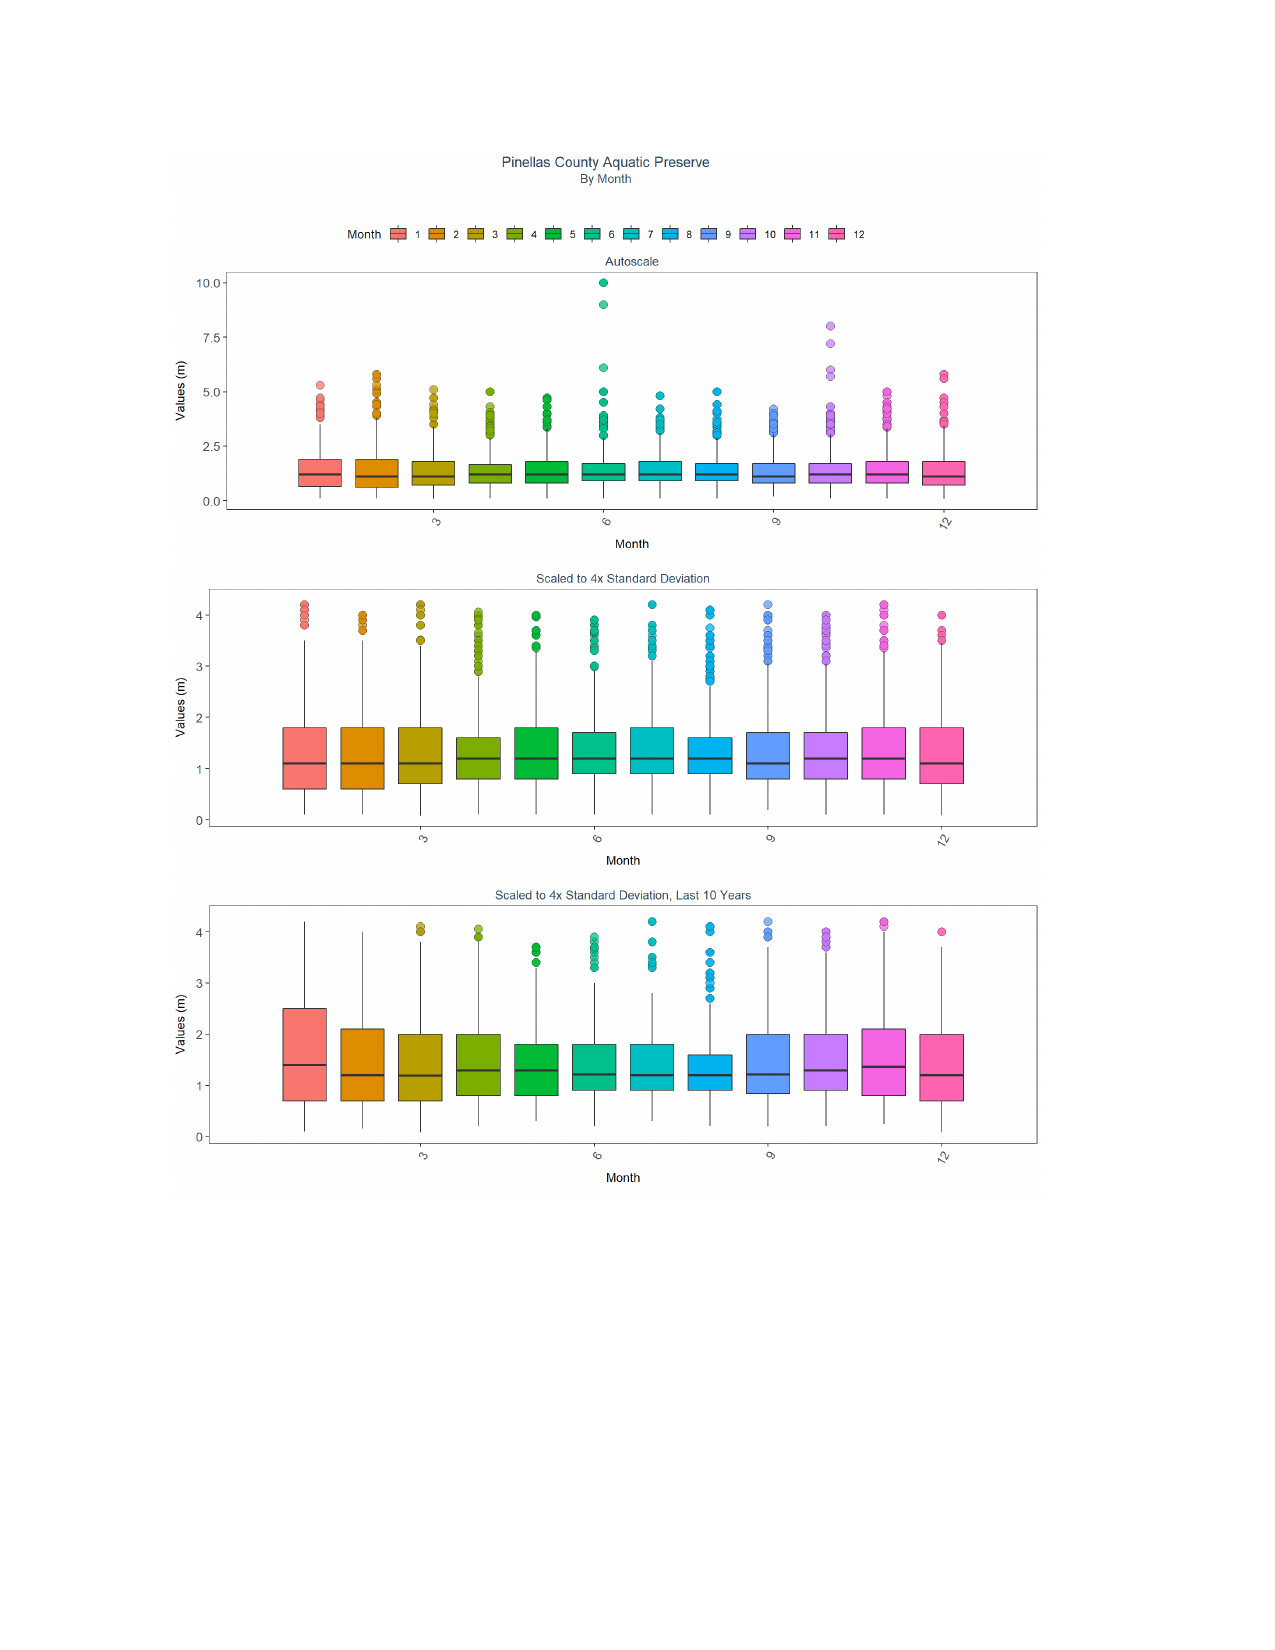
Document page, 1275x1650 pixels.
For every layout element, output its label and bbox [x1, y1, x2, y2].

picture [168, 150, 1044, 1200]
